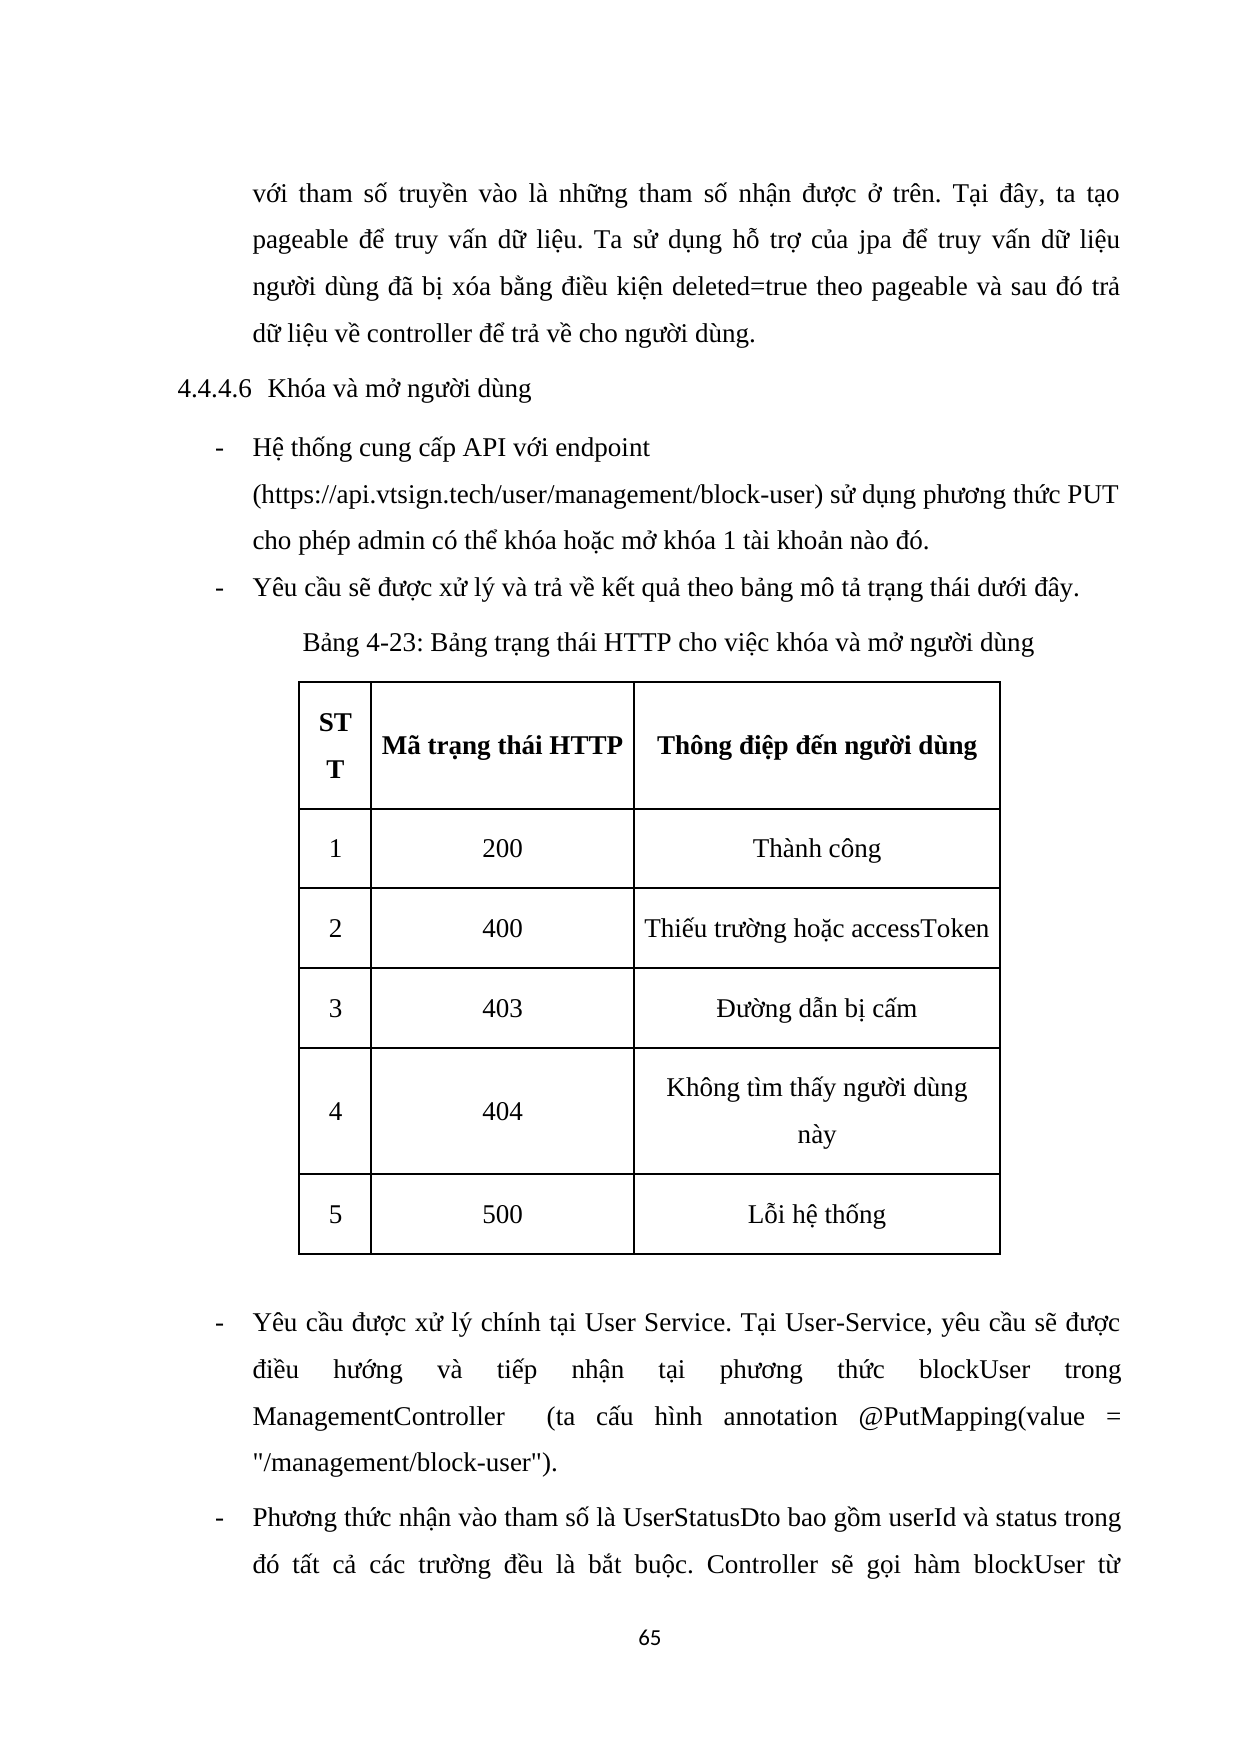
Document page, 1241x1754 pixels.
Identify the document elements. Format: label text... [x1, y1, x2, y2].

table_cell 1 [300, 810, 370, 887]
table_cell Đường dẫn bị cấm [635, 969, 999, 1047]
table_cell Lỗi hệ thống [635, 1175, 999, 1253]
list Hệ thống cung cấp API với endpoint (https://api.vtsign.tech/user/management/block-user) sử dụng phương thức PUT cho phép admin có thể khóa hoặc mở khóa 1 tài khoản nào đó. [215, 431, 1122, 556]
subtitle Khóa và mở người dùng [177, 372, 1122, 403]
table_cell 500 [372, 1175, 633, 1253]
table_cell 3 [300, 969, 370, 1047]
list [215, 177, 1122, 348]
table_cell 4 [300, 1049, 370, 1173]
table_cell Thành công [635, 810, 999, 887]
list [215, 1502, 1122, 1579]
table_header Mã trạng thái HTTP [372, 683, 633, 807]
table_cell Không tìm thấy người dùng này [635, 1049, 999, 1173]
table_header STT [300, 683, 370, 807]
list Yêu cầu được xử lý chính tại User Service. Tại User-Service, yêu cầu sẽ được điều hướng và tiếp nhận tại phương thức blockUser trong ManagementController (ta cấu hình annotation @PutMapping(value = "/management/block-user"). [215, 1307, 1122, 1478]
table_cell 2 [300, 889, 370, 967]
table_cell 200 [372, 810, 633, 887]
table_cell 403 [372, 969, 633, 1047]
table_cell 5 [300, 1175, 370, 1253]
list Yêu cầu sẽ được xử lý và trả về kết quả theo bảng mô tả trạng thái dưới đây. [215, 571, 1122, 602]
table_cell 400 [372, 889, 633, 967]
table_header Thông điệp đến người dùng [635, 683, 999, 807]
table_cell 404 [372, 1049, 633, 1173]
table_cell Thiếu trường hoặc accessToken [635, 889, 999, 967]
